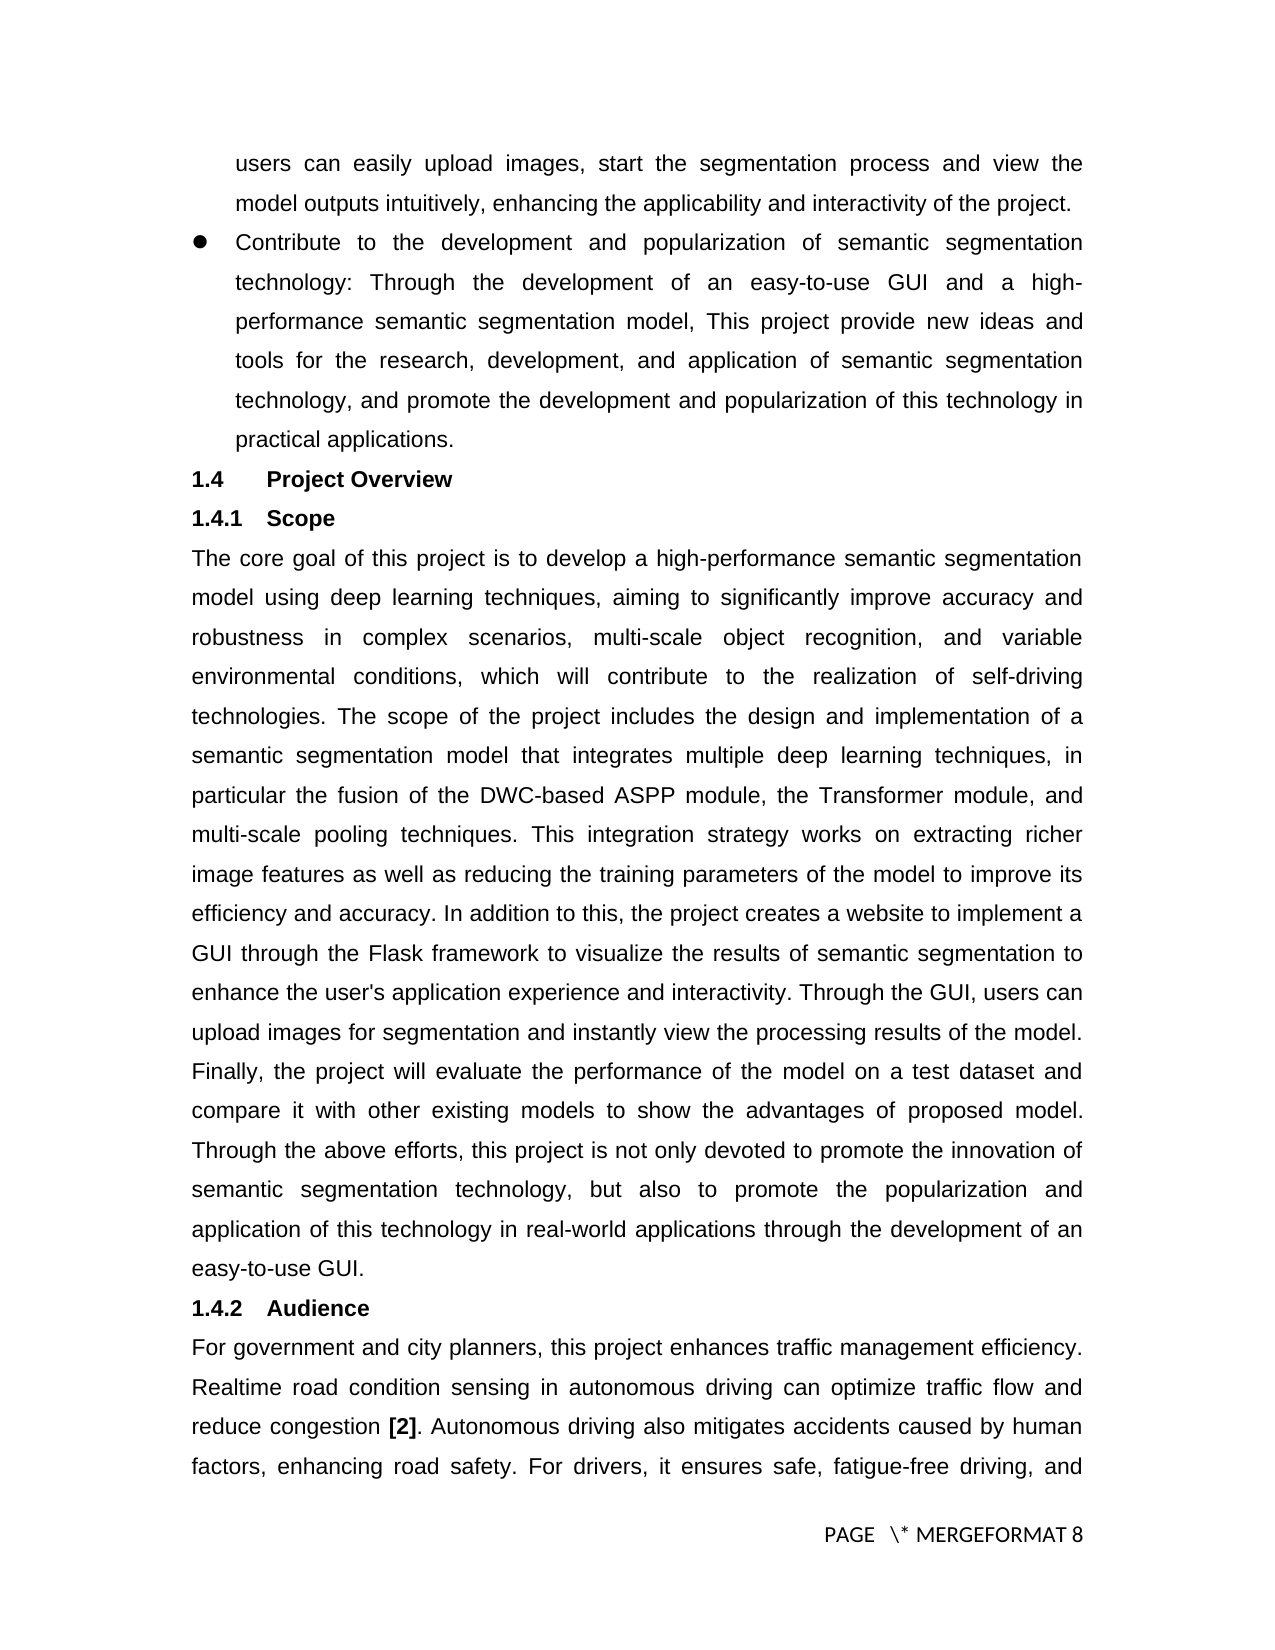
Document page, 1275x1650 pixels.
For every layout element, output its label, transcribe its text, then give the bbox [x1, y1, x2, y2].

subtitle Project Overview [191, 466, 1084, 492]
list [191, 150, 1084, 216]
list Contribute to the development and popularization of semantic segmentation technology: Through the development of an easy-to-use GUI and a high-performance semantic segmentation model, This project provide new ideas and tools for the research, development, and application of semantic segmentation technology, and promote the development and popularization of this technology in practical applications. [191, 229, 1084, 453]
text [191, 1334, 1084, 1479]
subtitle Audience [191, 1295, 1084, 1321]
subtitle Scope [191, 505, 1084, 532]
text The core goal of this project is to develop a high-performance semantic segmentation model using deep learning techniques, aiming to significantly improve accuracy and robustness in complex scenarios, multi-scale object recognition, and variable environmental conditions, which will contribute to the realization of self-driving technologies. The scope of the project includes the design and implementation of a semantic segmentation model that integrates multiple deep learning techniques, in particular the fusion of the DWC-based ASPP module, the Transformer module, and multi-scale pooling techniques. This integration strategy works on extracting richer image features as well as reducing the training parameters of the model to improve its efficiency and accuracy. In addition to this, the project creates a website to implement a GUI through the Flask framework to visualize the results of semantic segmentation to enhance the user's application experience and interactivity. Through the GUI, users can upload images for segmentation and instantly view the processing results of the model. Finally, the project will evaluate the performance of the model on a test dataset and compare it with other existing models to show the advantages of proposed model. Through the above efforts, this project is not only devoted to promote the innovation of semantic segmentation technology, but also to promote the popularization and application of this technology in real-world applications through the development of an easy-to-use GUI. [191, 545, 1084, 1282]
